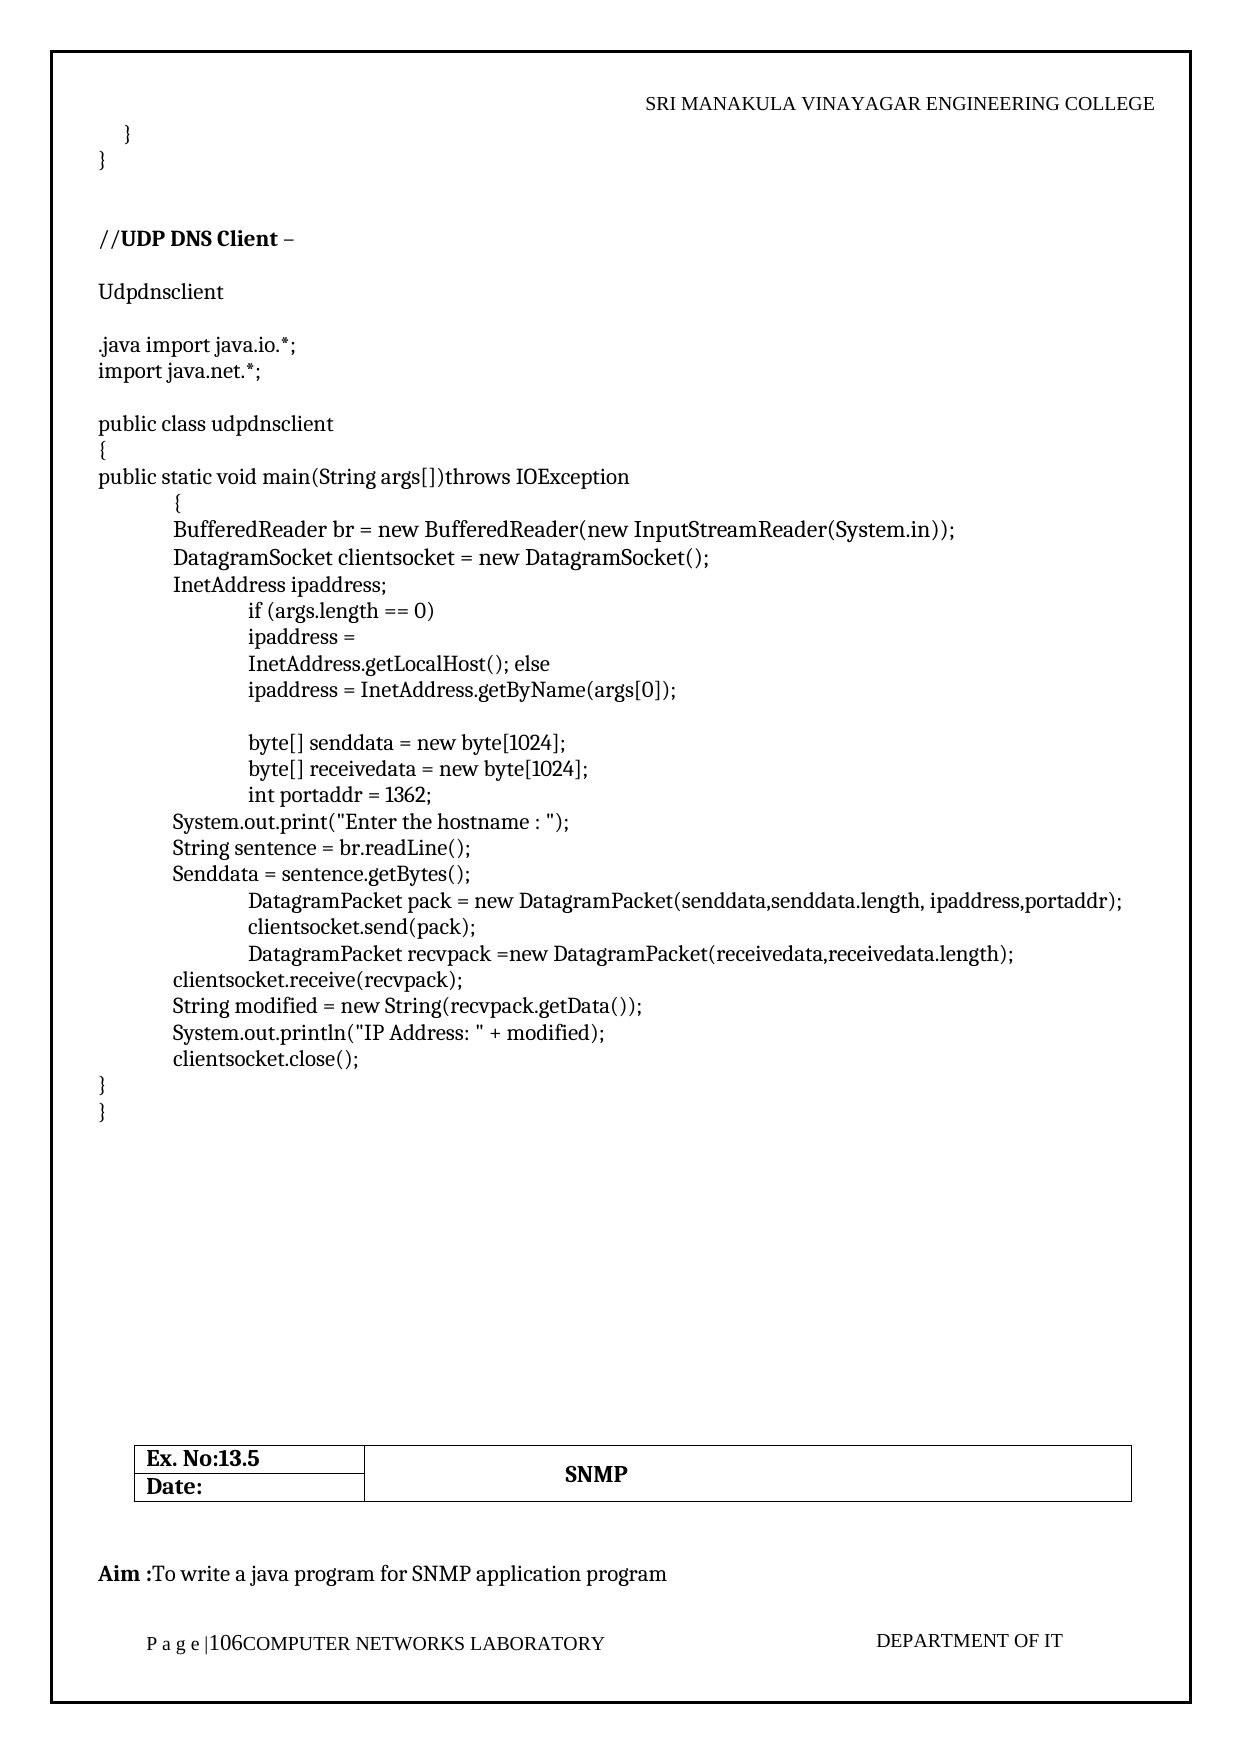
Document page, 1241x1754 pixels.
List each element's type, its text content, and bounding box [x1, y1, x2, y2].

text Udpdnsclient [98, 279, 1189, 305]
text { [98, 490, 1189, 516]
text public class udpdnsclient [98, 411, 1189, 437]
text ipaddress = [248, 624, 1189, 650]
text System.out.print("Enter the hostname : "); [173, 808, 1189, 835]
text DatagramPacket pack = new DatagramPacket(senddata,senddata.length, ipaddress,portaddr); [173, 888, 1189, 914]
text public static void main(String args[])throws IOException [98, 463, 1189, 490]
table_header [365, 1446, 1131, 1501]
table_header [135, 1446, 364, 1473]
text .java import java.io.*; [98, 332, 1189, 358]
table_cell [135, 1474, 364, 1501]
text DatagramSocket clientsocket = new DatagramSocket(); [173, 544, 1189, 571]
text System.out.println("IP Address: " + modified); [173, 1019, 1189, 1046]
text String sentence = br.readLine(); [173, 835, 1189, 861]
text { [98, 437, 1189, 463]
text //UDP DNS Client – [98, 226, 1189, 253]
text byte[] receivedata = new byte[1024]; [173, 756, 1189, 782]
text Aim :To write a java program for SNMP application program [98, 1561, 1189, 1587]
text byte[] senddata = new byte[1024]; [173, 729, 1189, 756]
text int portaddr = 1362; [173, 782, 1189, 808]
text Senddata = sentence.getBytes(); [173, 861, 1189, 888]
text if (args.length == 0) [248, 598, 1189, 624]
text ipaddress = InetAddress.getByName(args[0]); [248, 677, 1189, 703]
text clientsocket.send(pack); [173, 914, 1189, 940]
text clientsocket.receive(recvpack); [173, 967, 1189, 993]
text InetAddress ipaddress; [173, 571, 1189, 598]
text } [98, 1098, 1189, 1125]
text DatagramPacket recvpack =new DatagramPacket(receivedata,receivedata.length); [173, 940, 1189, 967]
text InetAddress.getLocalHost(); else [248, 650, 1189, 677]
text } [98, 1072, 1189, 1098]
text String modified = new String(recvpack.getData()); [173, 993, 1189, 1019]
text import java.net.*; [98, 358, 1189, 384]
text } [98, 147, 1189, 173]
text } [98, 121, 1189, 147]
text clientsocket.close(); [173, 1046, 1189, 1072]
text BufferedReader br = new BufferedReader(new InputStreamReader(System.in)); [173, 516, 1189, 544]
